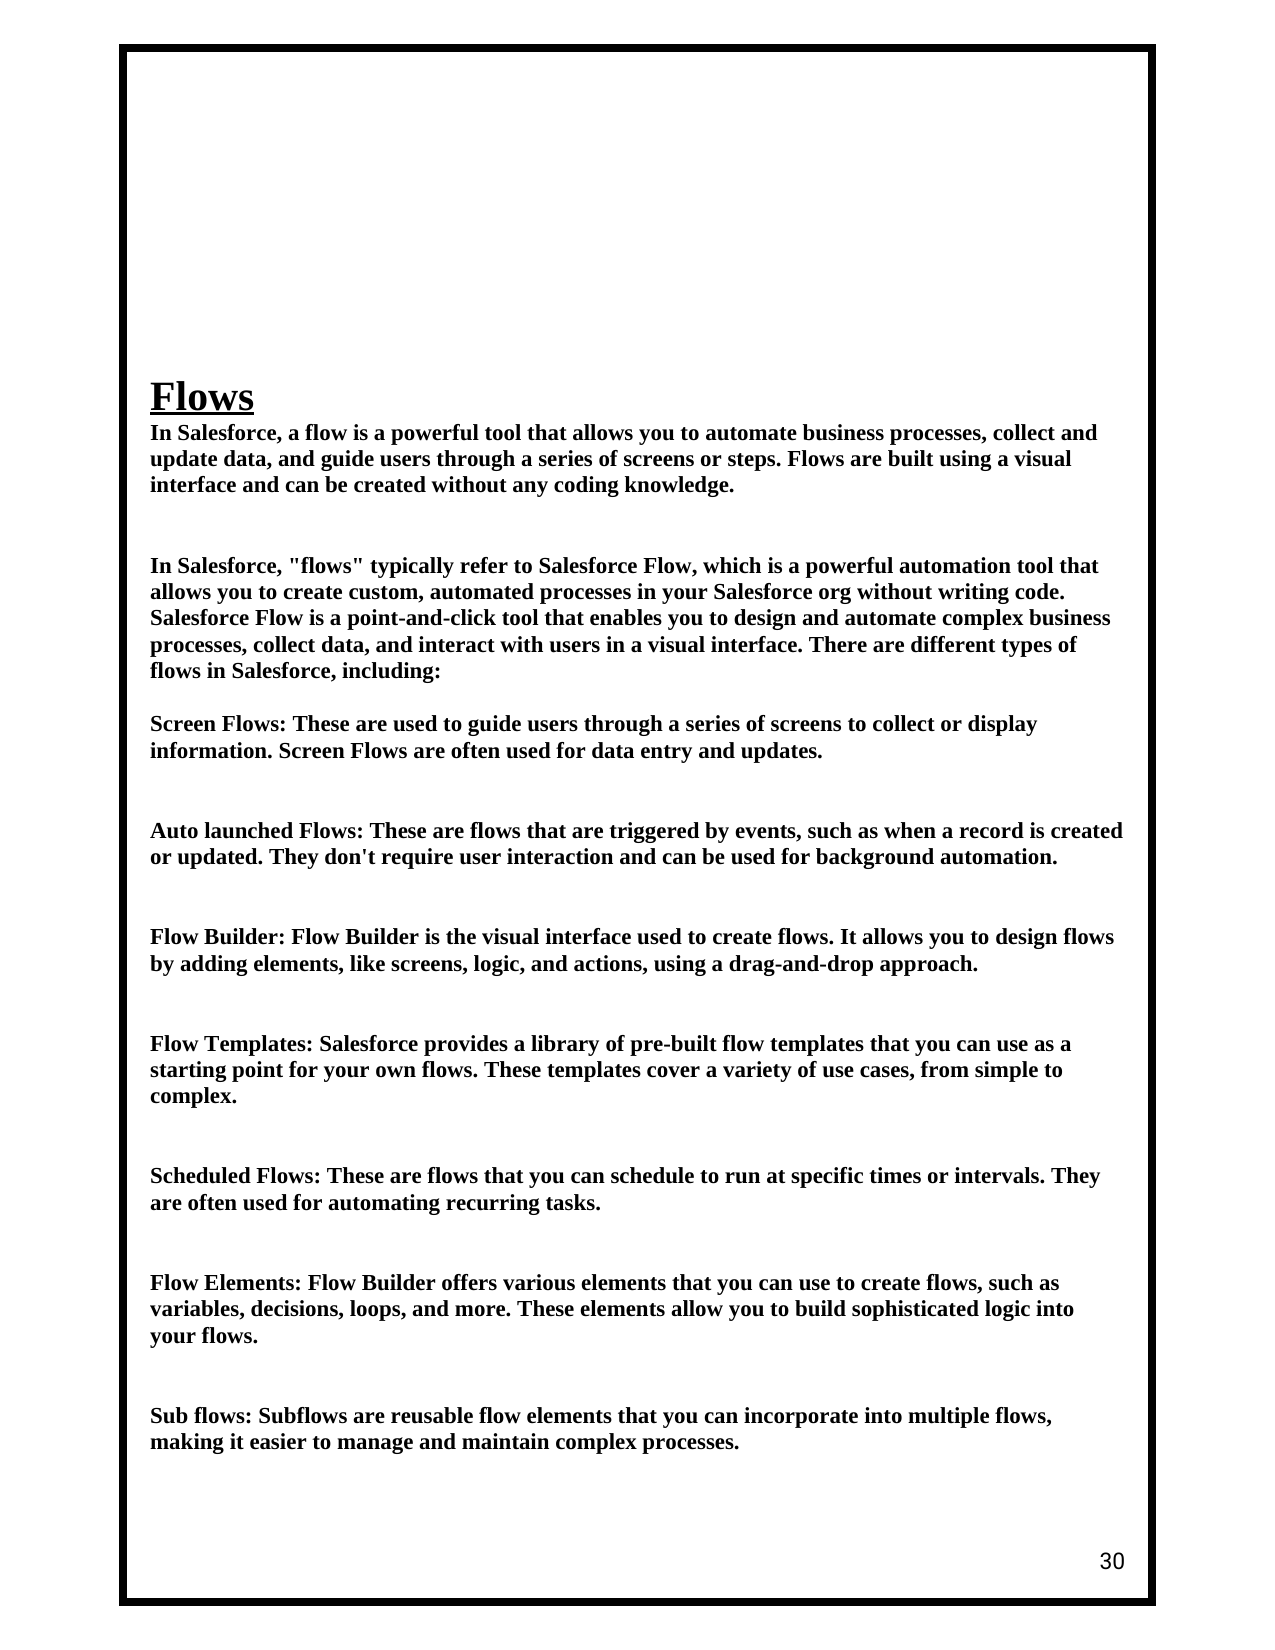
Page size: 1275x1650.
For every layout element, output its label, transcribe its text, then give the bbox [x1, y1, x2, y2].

text Flows [150, 371, 1125, 419]
text Flow Templates: Salesforce provides a library of pre-built flow templates that you can use as a starting point for your own flows. These templates cover a variety of use cases, from simple to complex. [150, 1030, 1125, 1109]
text In Salesforce, "flows" typically refer to Salesforce Flow, which is a powerful automation tool that allows you to create custom, automated processes in your Salesforce org without writing code. Salesforce Flow is a point-and-click tool that enables you to design and automate complex business processes, collect data, and interact with users in a visual interface. There are different types of flows in Salesforce, including: [150, 552, 1125, 683]
text Flow Elements: Flow Builder offers various elements that you can use to create flows, such as variables, decisions, loops, and more. These elements allow you to build sophisticated logic into your flows. [150, 1269, 1125, 1348]
text In Salesforce, a flow is a powerful tool that allows you to automate business processes, collect and update data, and guide users through a series of screens or steps. Flows are built using a visual interface and can be created without any coding knowledge. [150, 419, 1125, 498]
text Screen Flows: These are used to guide users through a series of screens to collect or display information. Screen Flows are often used for data entry and updates. [150, 710, 1125, 763]
text Flow Builder: Flow Builder is the visual interface used to create flows. It allows you to design flows by adding elements, like screens, logic, and actions, using a drag-and-drop approach. [150, 923, 1125, 976]
text Auto launched Flows: These are flows that are triggered by events, such as when a record is created or updated. They don't require user interaction and can be used for background automation. [150, 817, 1125, 869]
text Sub flows: Subflows are reusable flow elements that you can incorporate into multiple flows, making it easier to manage and maintain complex processes. [150, 1402, 1125, 1454]
text Scheduled Flows: These are flows that you can schedule to run at specific times or intervals. They are often used for automating recurring tasks. [150, 1162, 1125, 1215]
